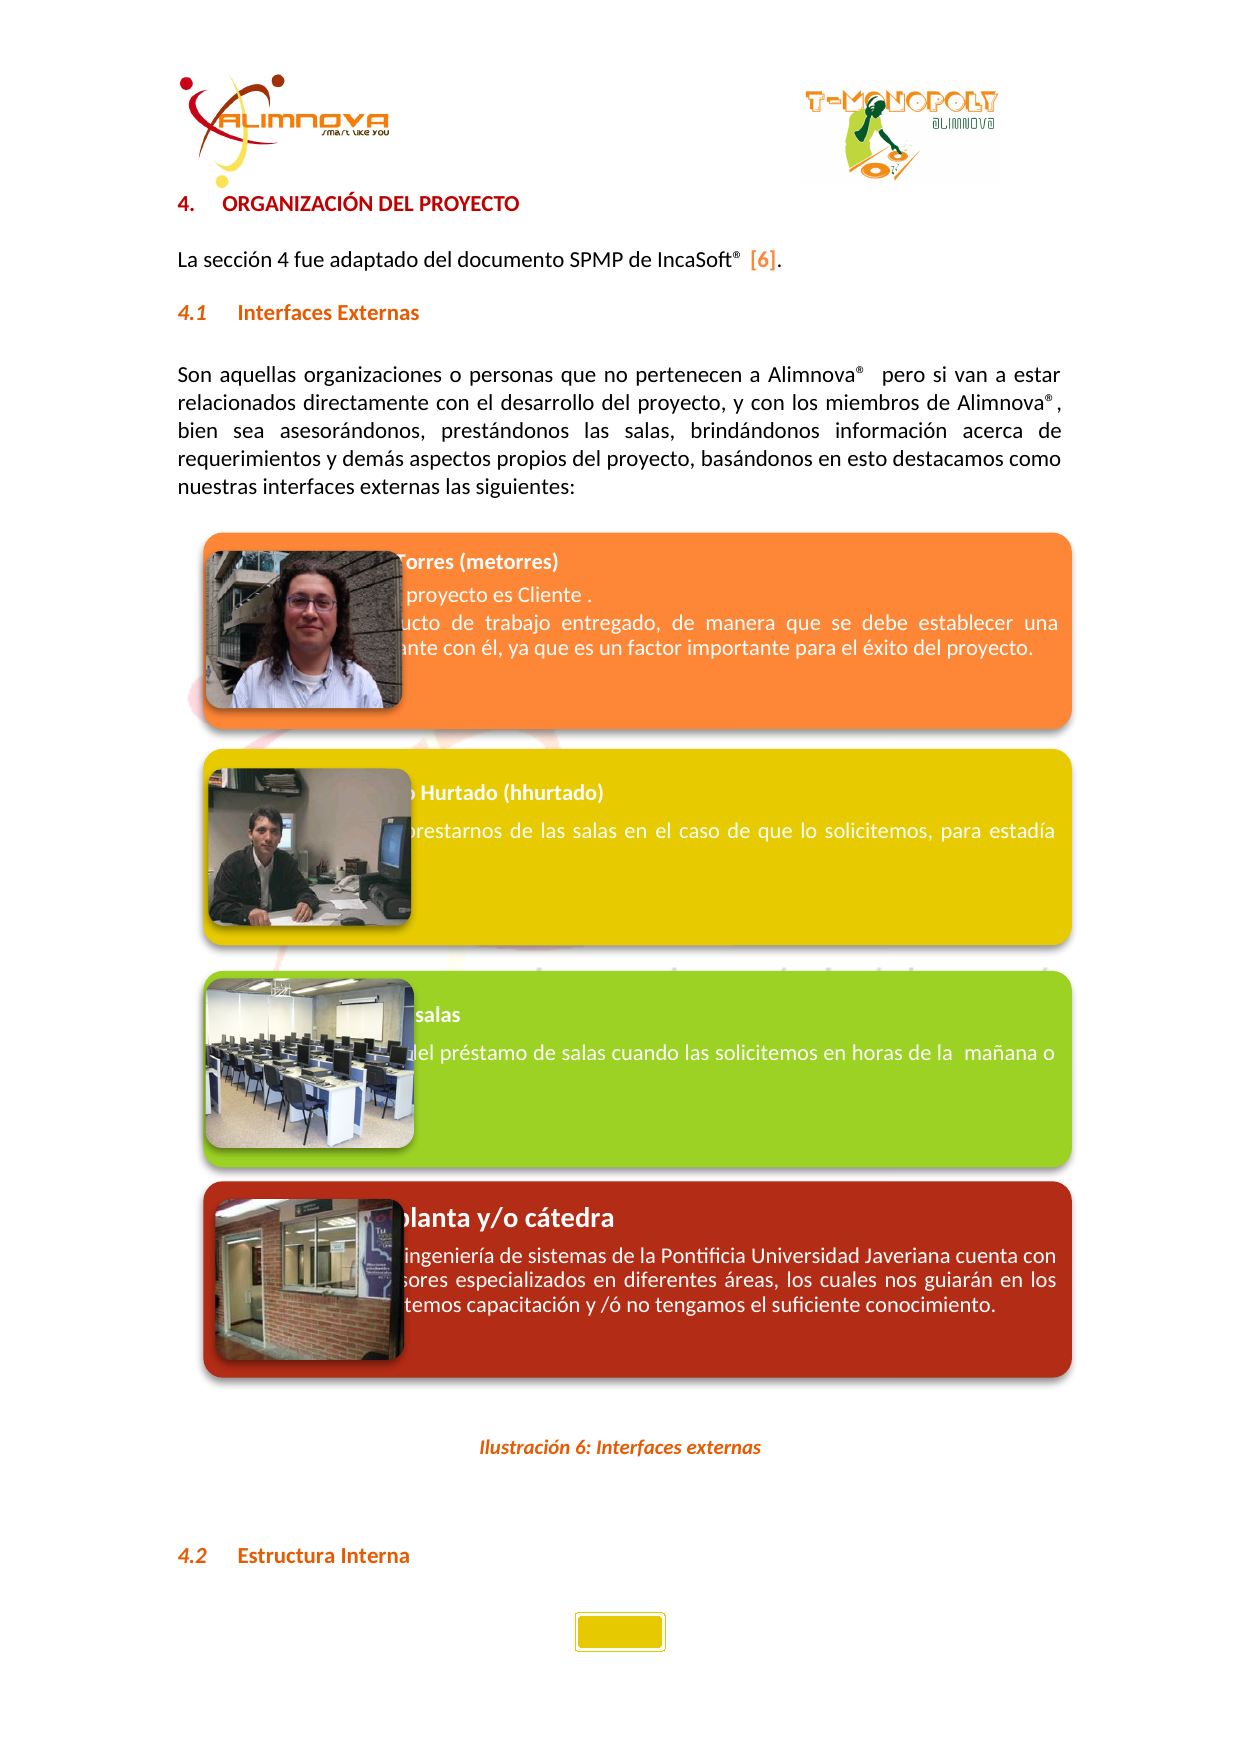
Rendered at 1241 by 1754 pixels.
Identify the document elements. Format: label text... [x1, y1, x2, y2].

picture [177, 73, 389, 189]
text Son aquellas organizaciones o personas que no pertenecen a Alimnova® pero si van a estar relacionados directamente con el desarrollo del proyecto, y con los miembros de Alimnova®, bien sea asesorándonos, prestándonos las salas, brindándonos información acerca de requerimientos y demás aspectos propios del proyecto, basándonos en esto destacamos como nuestras interfaces externas las siguientes: [177, 360, 1063, 500]
subtitle Interfaces Externas [177, 298, 1063, 326]
subtitle ORGANIZACIÓN DEL PROYECTO [177, 189, 1063, 217]
picture [205, 978, 414, 1148]
subtitle Estructura Interna [177, 1541, 1063, 1569]
picture [208, 768, 412, 926]
text Ilustración 6: Interfaces externas [177, 1434, 1063, 1460]
picture [802, 79, 1002, 184]
picture [206, 550, 403, 709]
picture [215, 1199, 405, 1360]
